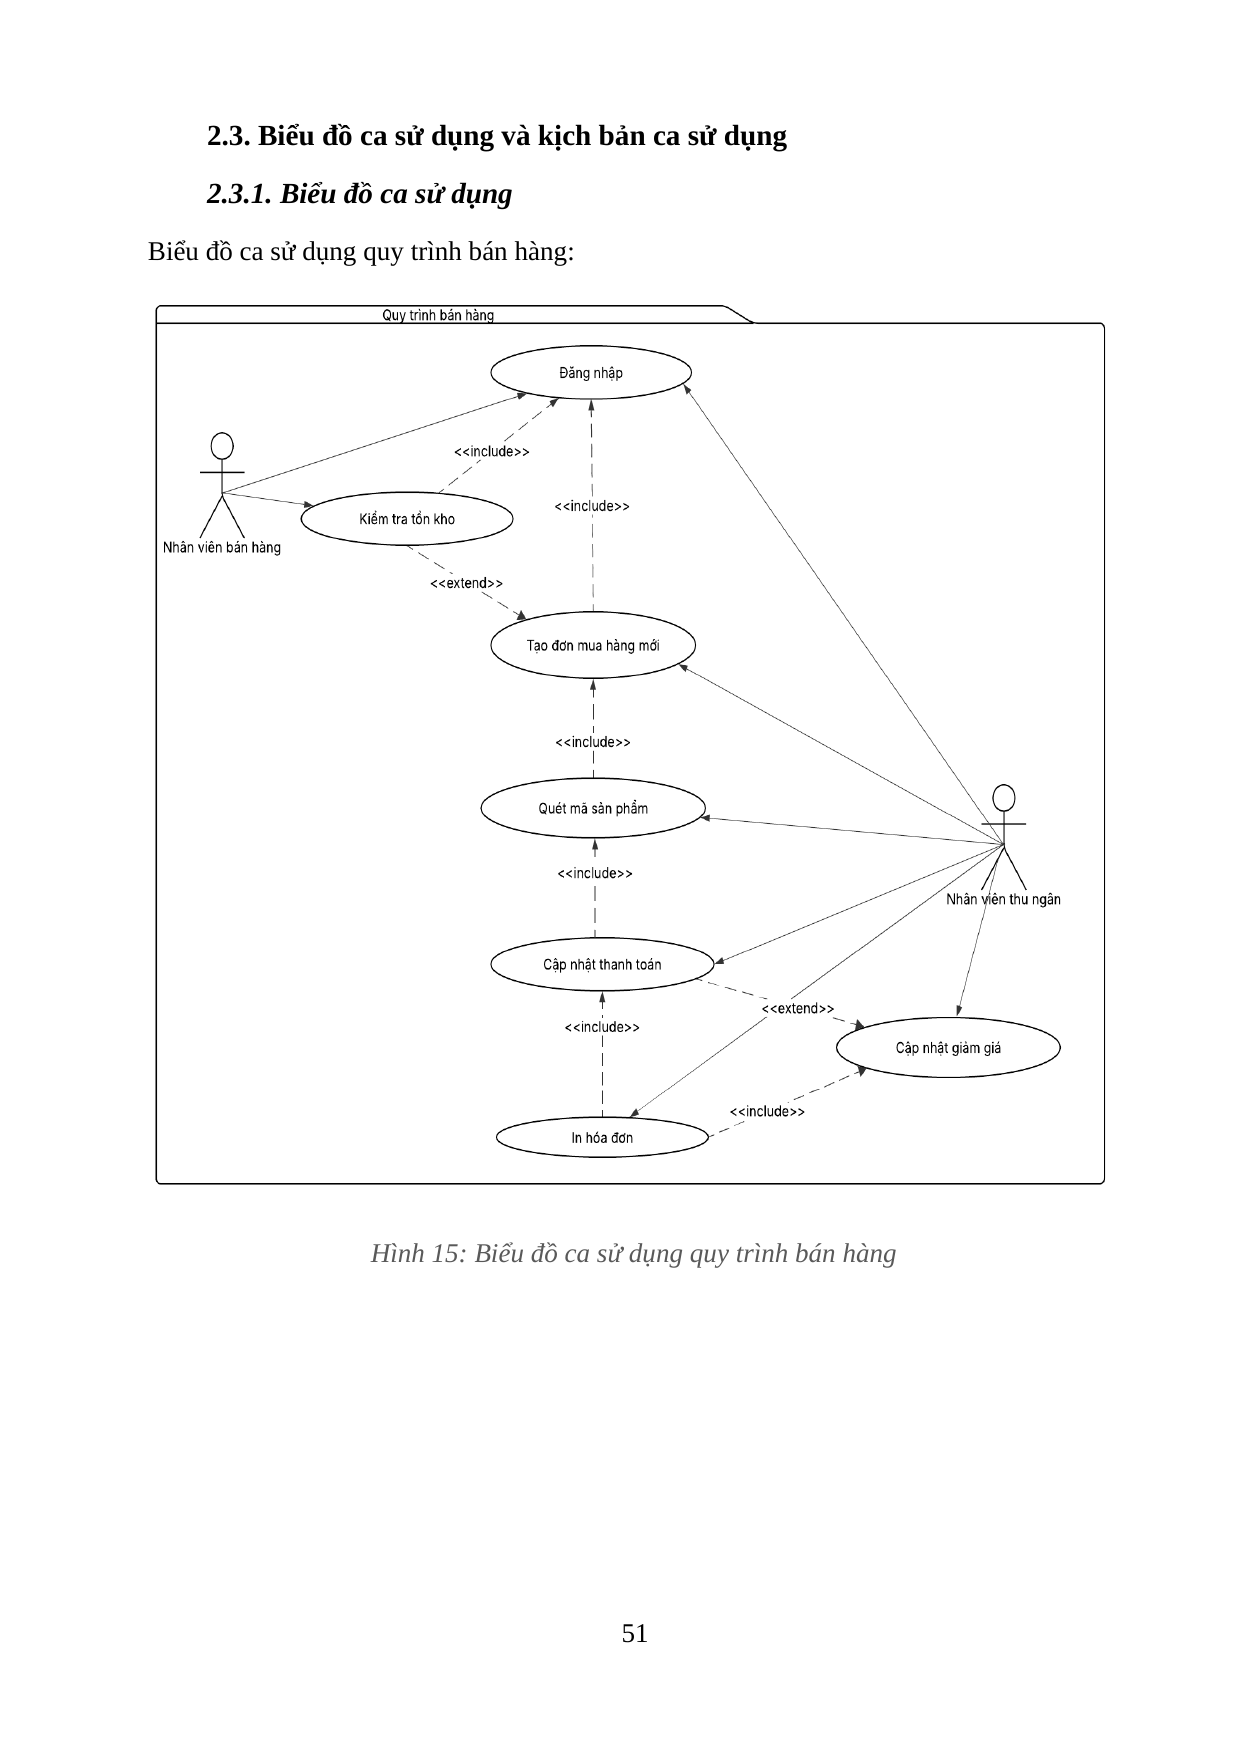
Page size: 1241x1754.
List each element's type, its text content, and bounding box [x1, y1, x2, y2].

text Hình 15: Biểu đồ ca sử dụng quy trình bán hàng [148, 1237, 1122, 1268]
picture [147, 300, 1119, 1203]
text Biểu đồ ca sử dụng quy trình bán hàng: [148, 235, 1122, 266]
subtitle 2.3.1. Biểu đồ ca sử dụng [148, 177, 1122, 210]
subtitle 2.3. Biểu đồ ca sử dụng và kịch bản ca sử dụng [148, 118, 1122, 152]
